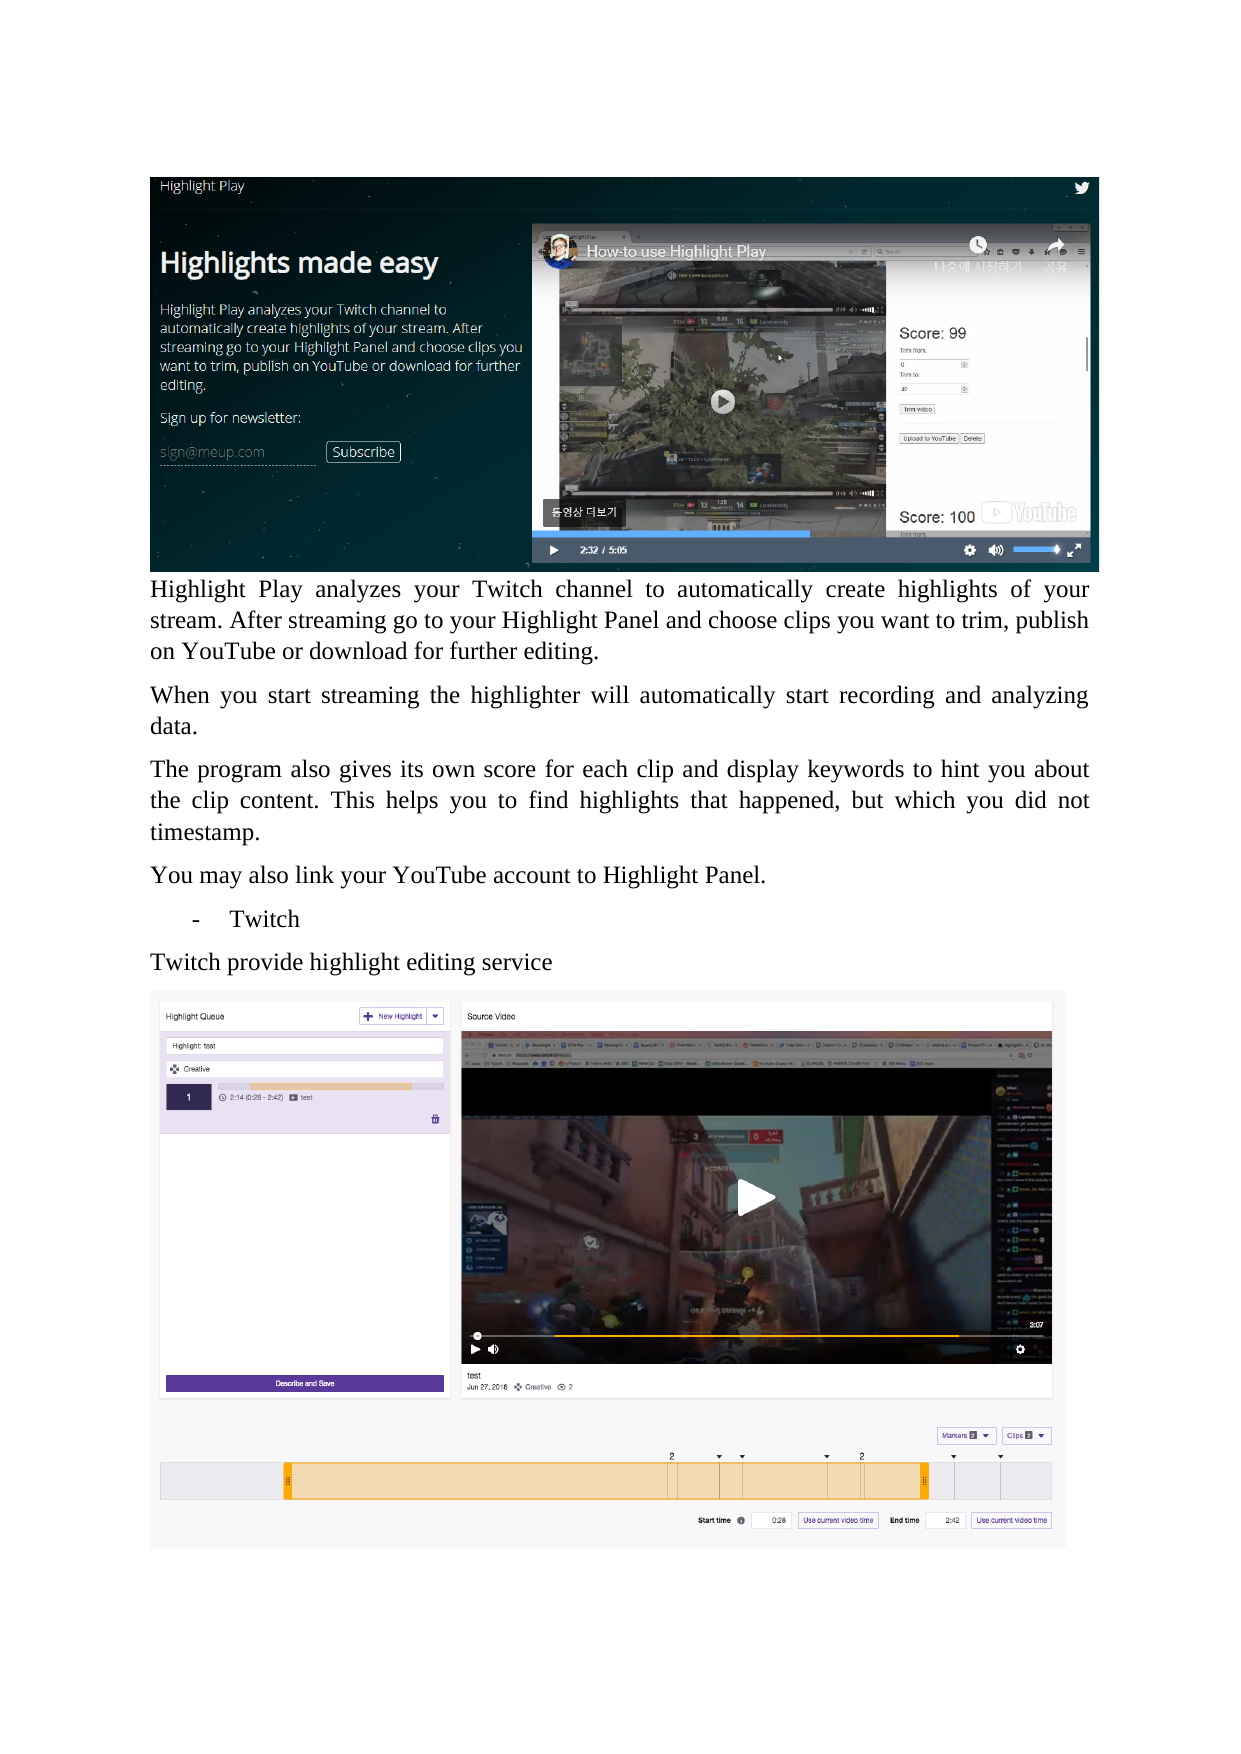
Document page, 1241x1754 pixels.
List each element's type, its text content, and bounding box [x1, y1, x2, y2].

text When you start streaming the highlighter will automatically start recording and analyzing data. [150, 680, 1090, 740]
text You may also link your YouTube account to Highlight Panel. [150, 860, 1090, 889]
picture [150, 177, 1100, 572]
text Twitch provide highlight editing service [150, 947, 1090, 976]
list Twitch [192, 904, 1090, 932]
picture [150, 990, 1067, 1548]
text Highlight Play analyzes your Twitch channel to automatically create highlights of your stream. After streaming go to your Highlight Panel and choose clips you want to trim, publish on YouTube or download for further editing. [150, 572, 1090, 665]
text The program also gives its own score for each clip and display keywords to hint you about the clip content. This helps you to find highlights that happened, but which you did not timestamp. [150, 754, 1090, 845]
